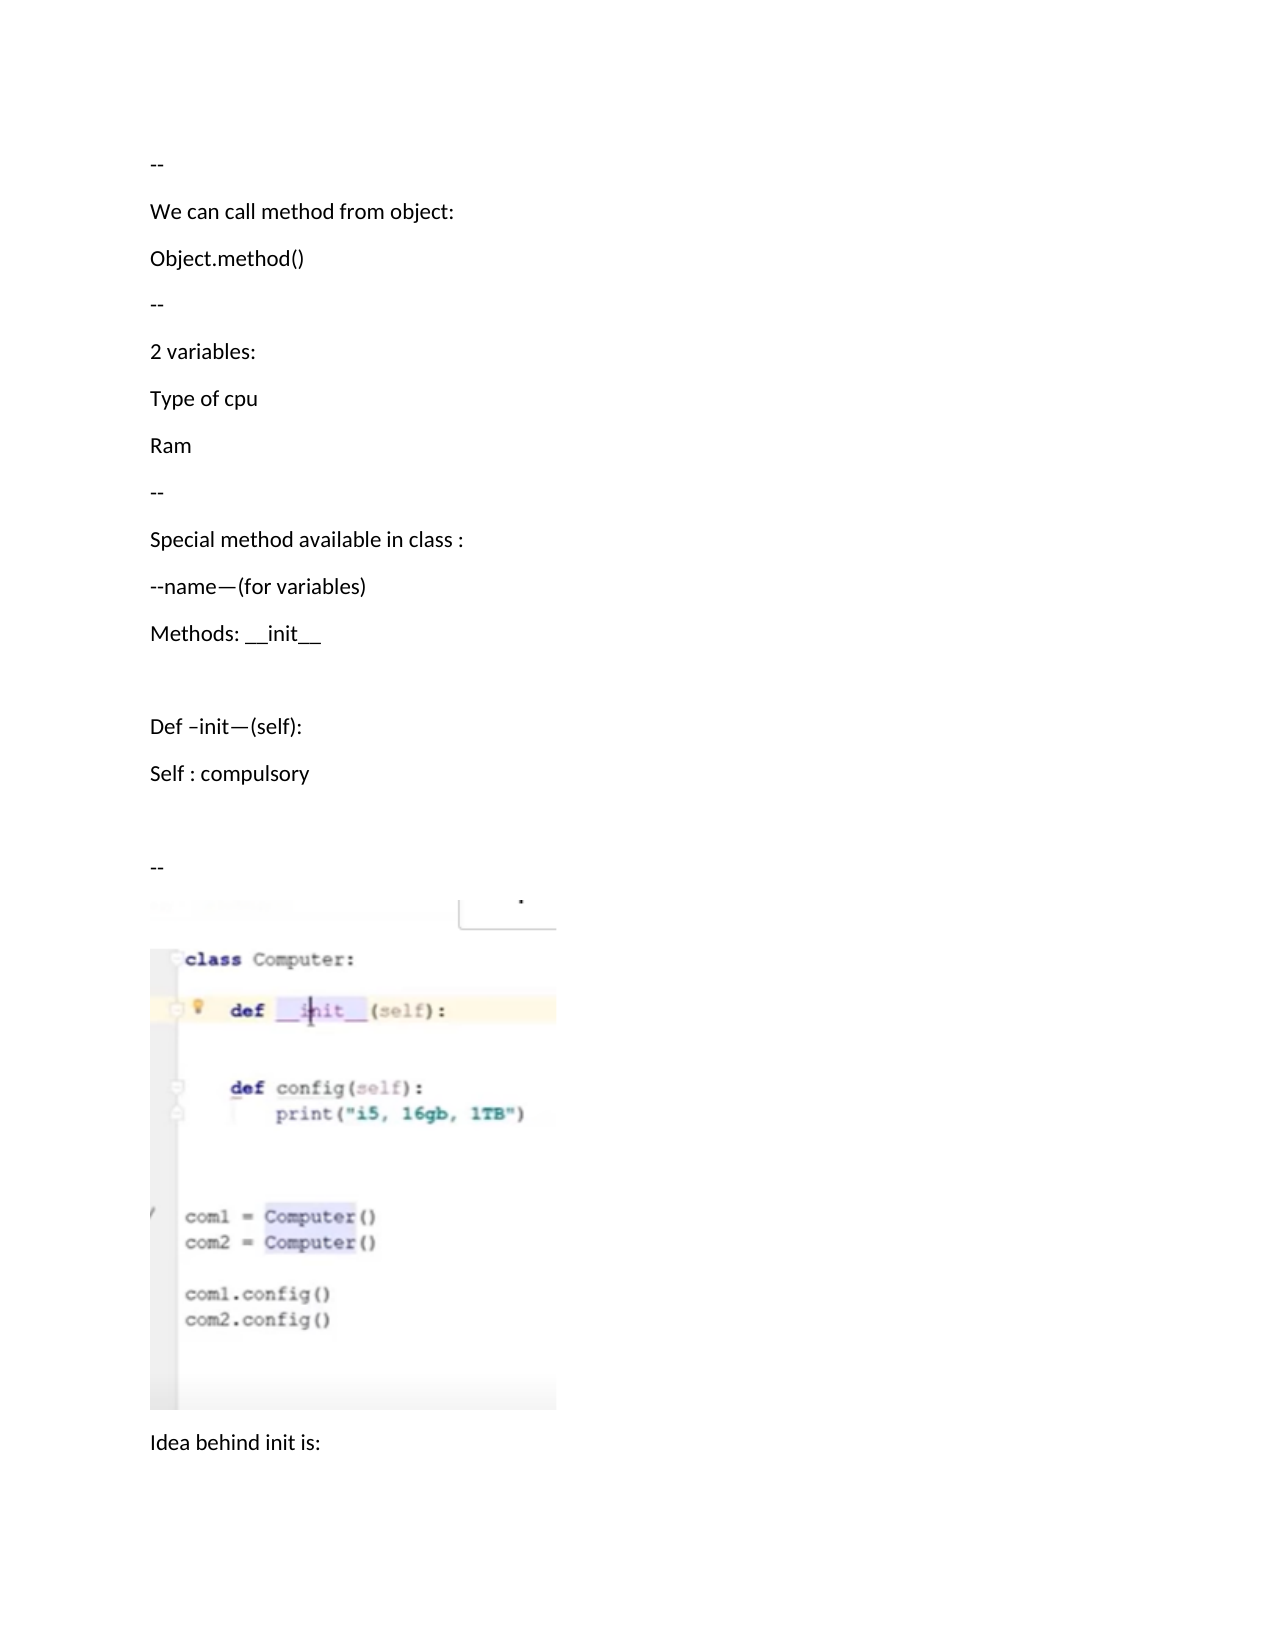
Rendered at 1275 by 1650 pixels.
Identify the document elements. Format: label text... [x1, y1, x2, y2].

text -- [150, 478, 1125, 506]
text Type of cpu [150, 384, 1125, 412]
text -- [150, 291, 1125, 319]
text Methods: __init__ [150, 619, 1125, 647]
text Self : compulsory [150, 759, 1125, 787]
text 2 variables: [150, 337, 1125, 366]
text Idea behind init is: [150, 1428, 1125, 1456]
text Def –init—(self): [150, 712, 1125, 741]
text We can call method from object: [150, 197, 1125, 225]
picture [150, 900, 557, 1410]
text Ram [150, 431, 1125, 459]
text --name—(for variables) [150, 572, 1125, 600]
text Special method available in class : [150, 525, 1125, 553]
text -- [150, 853, 1125, 881]
text -- [150, 150, 1125, 178]
text Object.method() [150, 244, 1125, 272]
